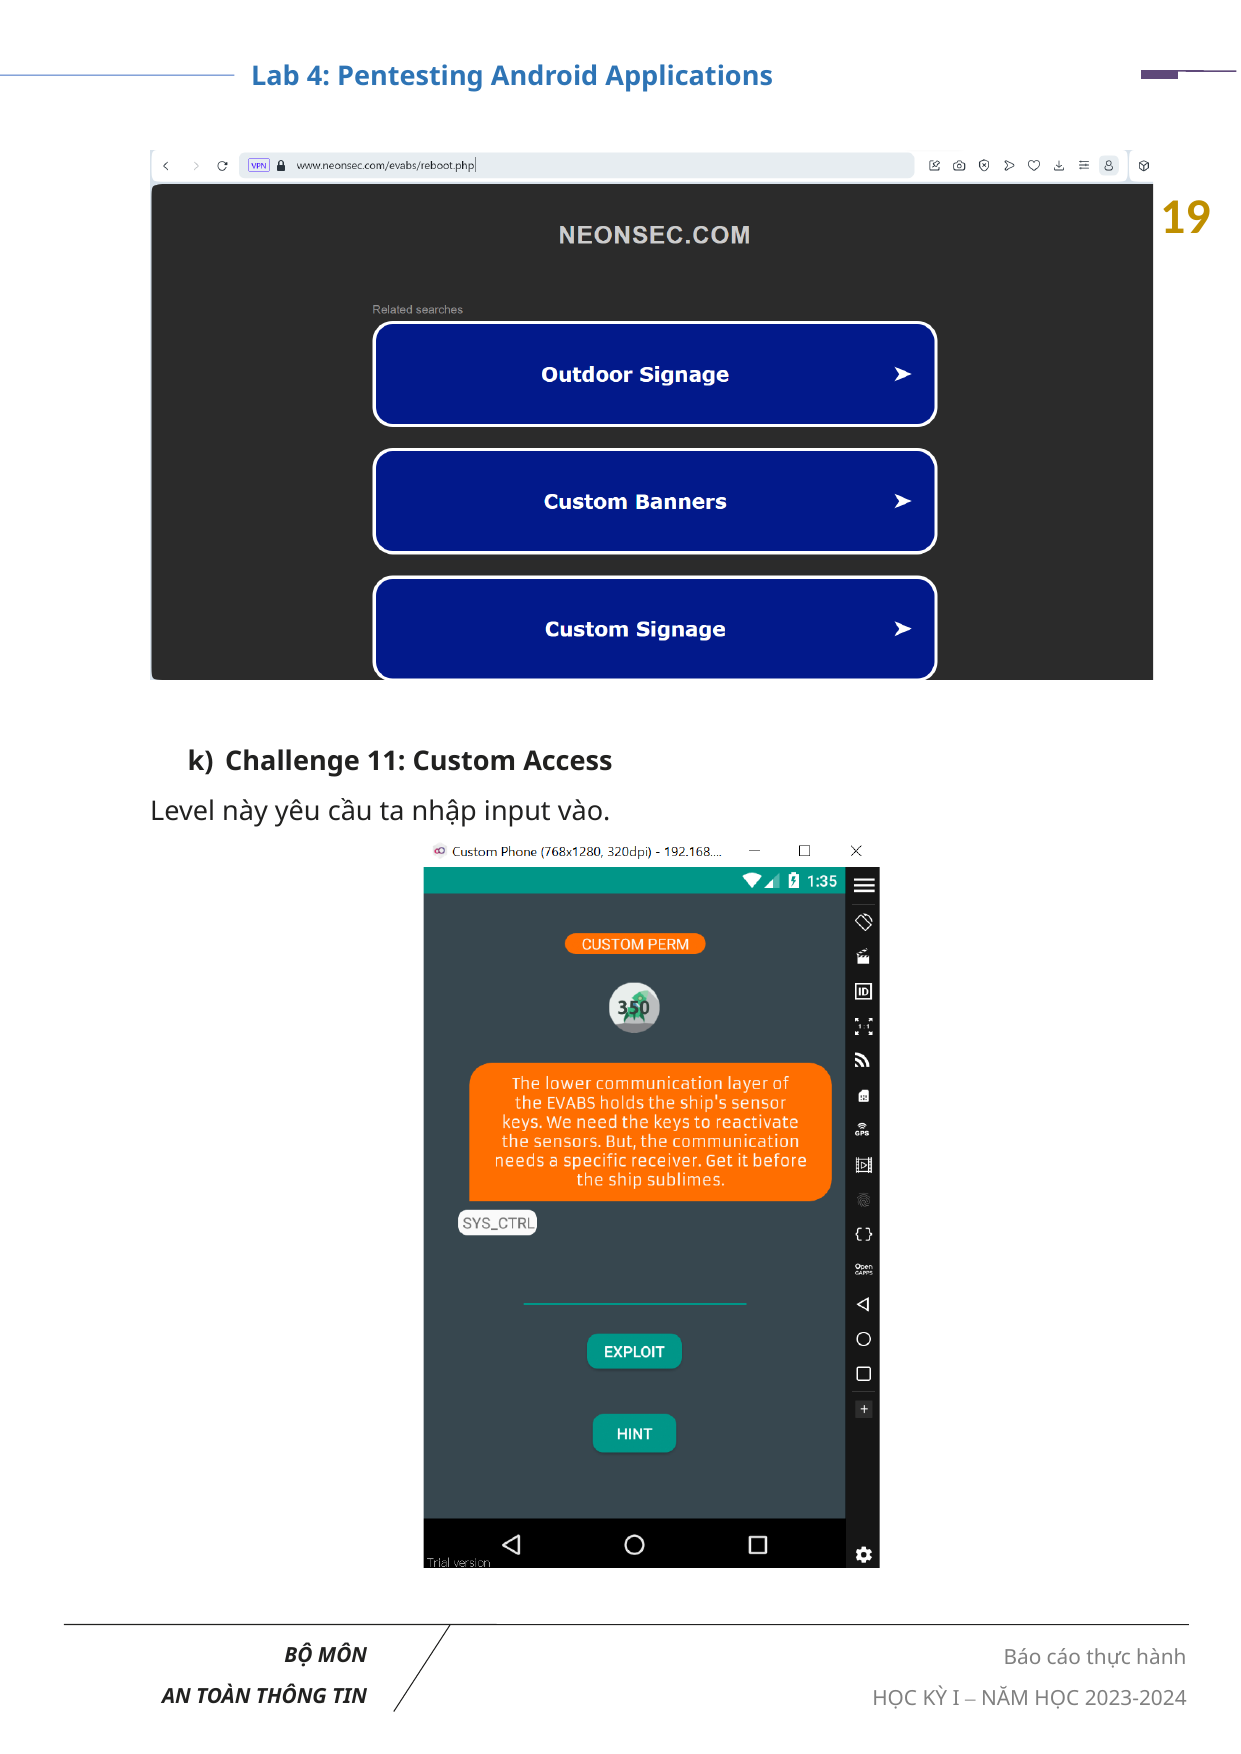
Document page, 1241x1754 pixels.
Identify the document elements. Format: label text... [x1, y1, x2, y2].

text Level này yêu cầu ta nhập input vào. [150, 791, 1153, 828]
picture [423, 840, 880, 1568]
list Challenge 11: Custom Access [187, 742, 1153, 778]
picture [150, 150, 1154, 680]
